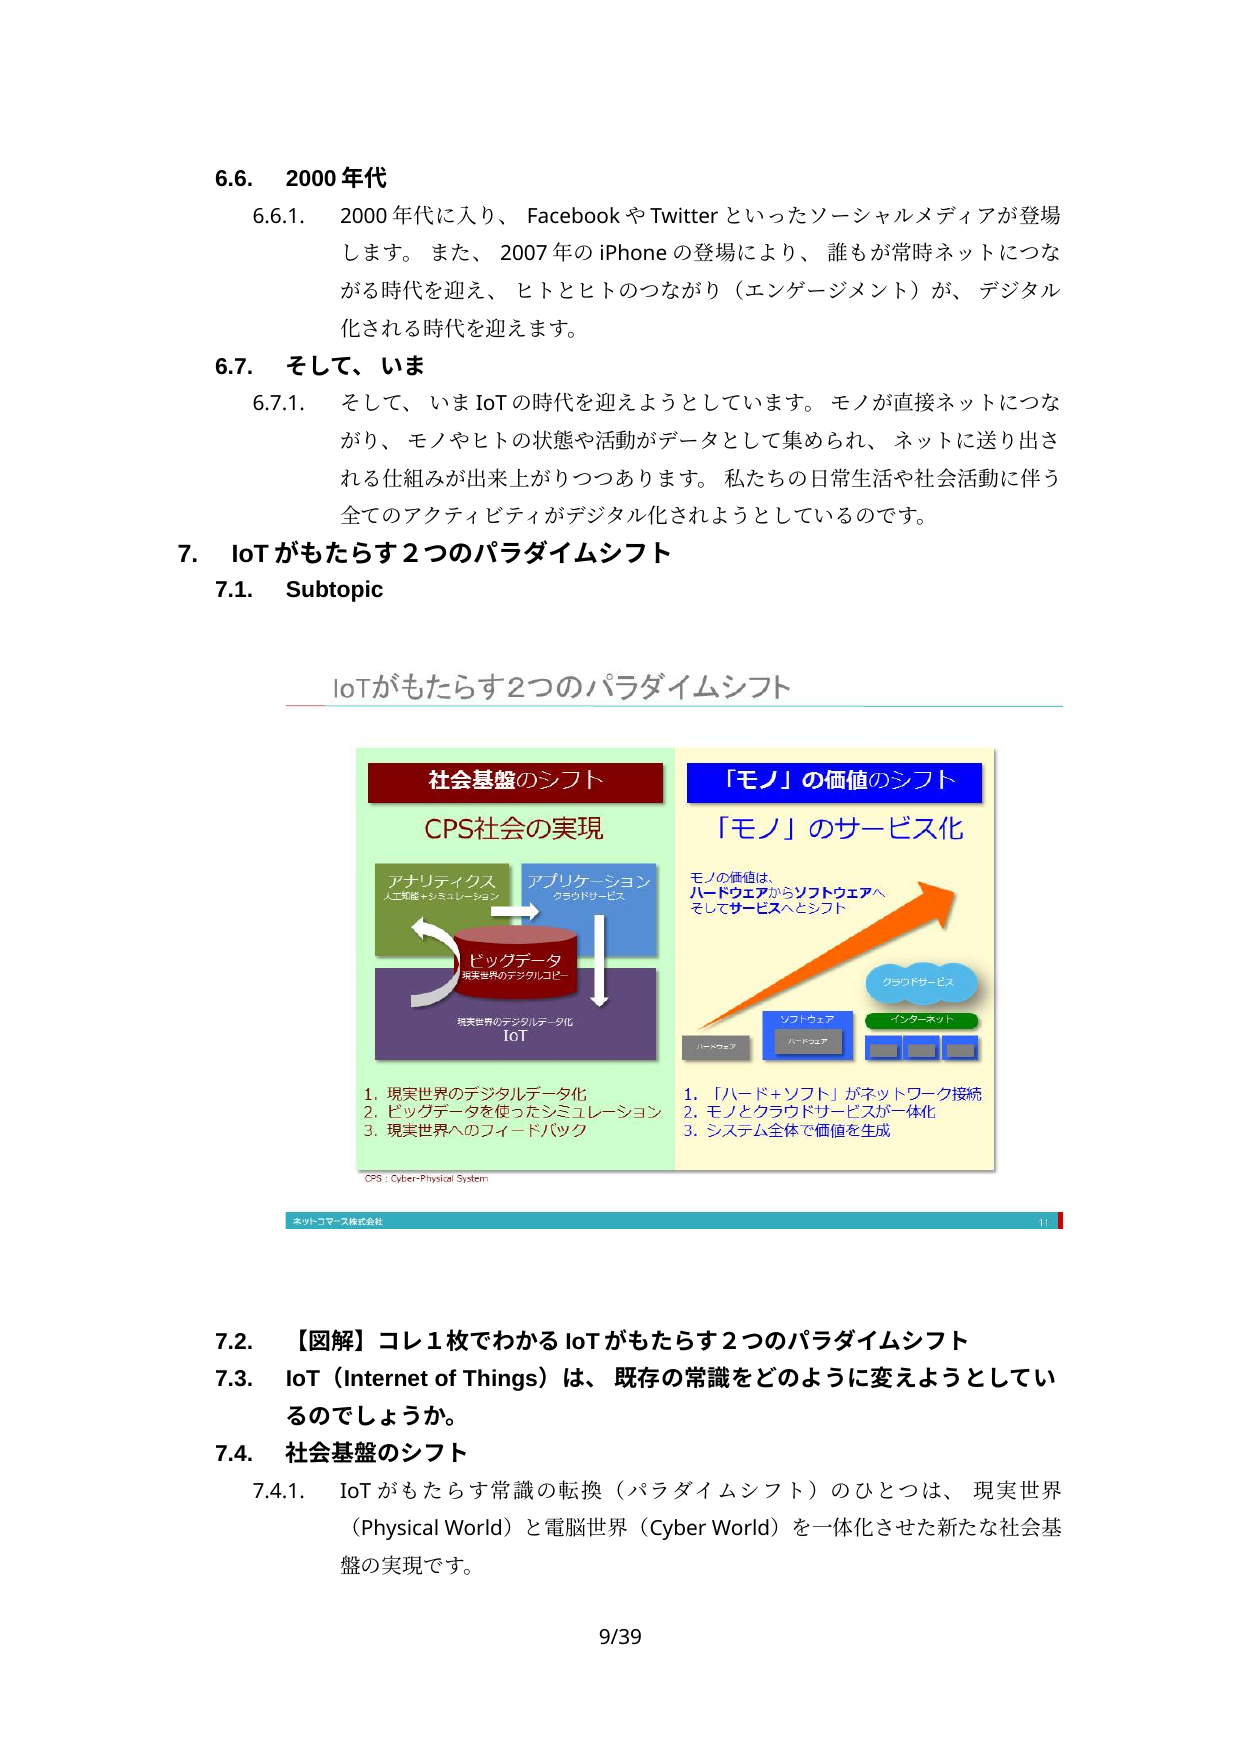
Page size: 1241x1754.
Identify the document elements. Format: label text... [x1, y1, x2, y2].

list そして、 いまIoTの時代を迎えようとしています。 モノが直接ネットにつながり、 モノやヒトの状態や活動がデータとして集められ、 ネットに送り出される仕組みが出来上がりつつあります。 私たちの日常生活や社会活動に伴う全てのアクティビティがデジタル化されようとしているのです。 [252, 383, 1063, 533]
picture [285, 645, 1063, 1229]
subtitle 社会基盤のシフト [215, 1433, 1058, 1471]
subtitle 2000年代 [215, 158, 1058, 196]
list IoTがもたらす常識の転換（パラダイムシフト）のひとつは、 現実世界（Physical World）と電脳世界（Cyber World）を一体化させた新たな社会基盤の実現です。 [252, 1471, 1063, 1583]
subtitle 【図解】コレ１枚でわかるIoTがもたらす２つのパラダイムシフト [215, 1321, 1058, 1358]
subtitle そして、 いま [215, 346, 1058, 383]
subtitle IoTがもたらす２つのパラダイムシフト [177, 533, 1063, 571]
subtitle Subtopic [215, 571, 1058, 608]
list 2000年代に入り、 FacebookやTwitterといったソーシャルメディアが登場します。 また、 2007年のiPhoneの登場により、 誰もが常時ネットにつながる時代を迎え、 ヒトとヒトのつながり（エンゲージメント）が、 デジタル化される時代を迎えます。 [252, 196, 1063, 346]
subtitle IoT（Internet of Things）は、 既存の常識をどのように変えようとしているのでしょうか。 [215, 1358, 1058, 1433]
